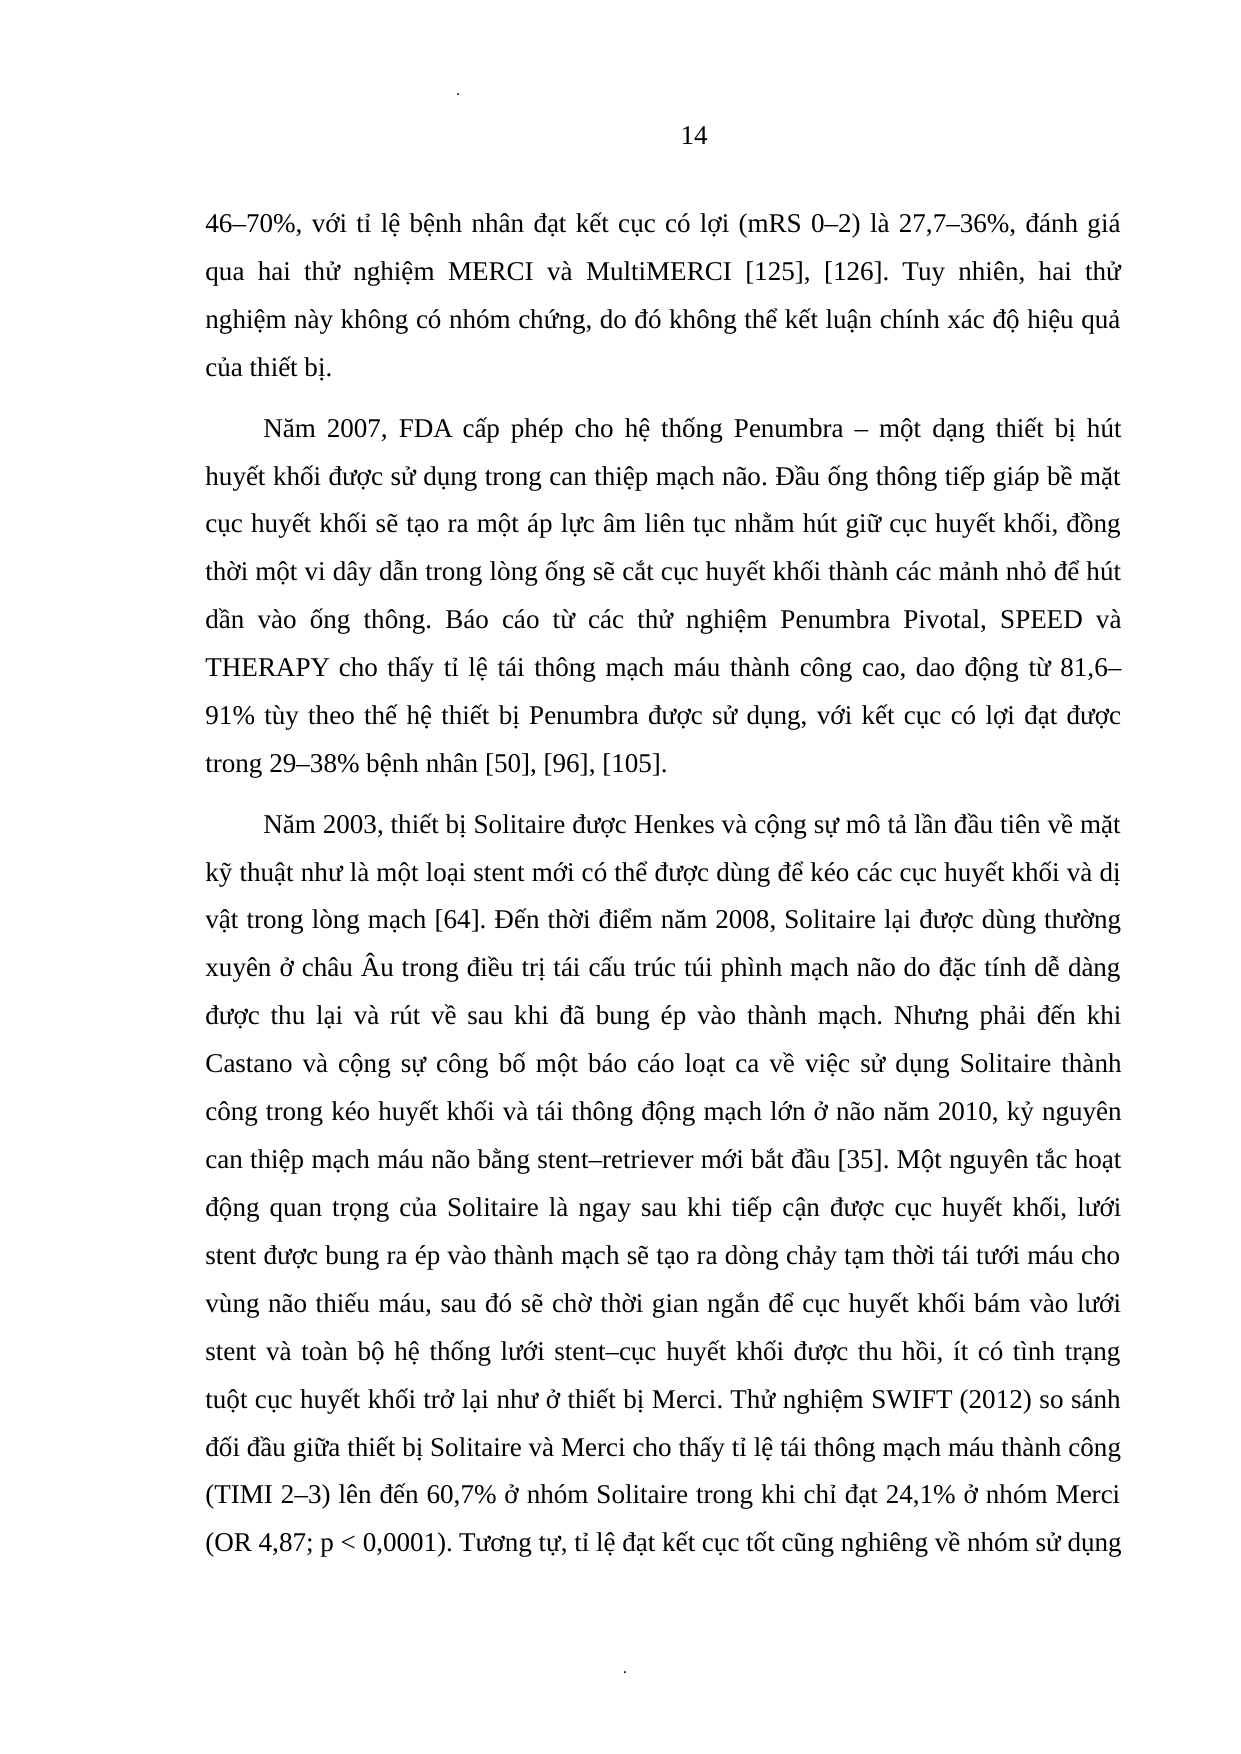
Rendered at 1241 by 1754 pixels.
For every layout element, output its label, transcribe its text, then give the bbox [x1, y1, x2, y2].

text Năm 2007, FDA cấp phép cho hệ thống Penumbra – một dạng thiết bị hút huyết khối được sử dụng trong can thiệp mạch não. Đầu ống thông tiếp giáp bề mặt cục huyết khối sẽ tạo ra một áp lực âm liên tục nhằm hút giữ cục huyết khối, đồng thời một vi dây dẫn trong lòng ống sẽ cắt cục huyết khối thành các mảnh nhỏ để hút dần vào ống thông. Báo cáo từ các thử nghiệm Penumbra Pivotal, SPEED và THERAPY cho thấy tỉ lệ tái thông mạch máu thành công cao, dao động từ 81,6– 91% tùy theo thế hệ thiết bị Penumbra được sử dụng, với kết cục có lợi đạt được trong 29–38% bệnh nhân [50], [96], [105]. [205, 412, 1122, 778]
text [205, 808, 1122, 1558]
text 46–70%, với tỉ lệ bệnh nhân đạt kết cục có lợi (mRS 0–2) là 27,7–36%, đánh giá qua hai thử nghiệm MERCI và MultiMERCI [125], [126]. Tuy nhiên, hai thử nghiệm này không có nhóm chứng, do đó không thể kết luận chính xác độ hiệu quả của thiết bị. [205, 207, 1122, 382]
